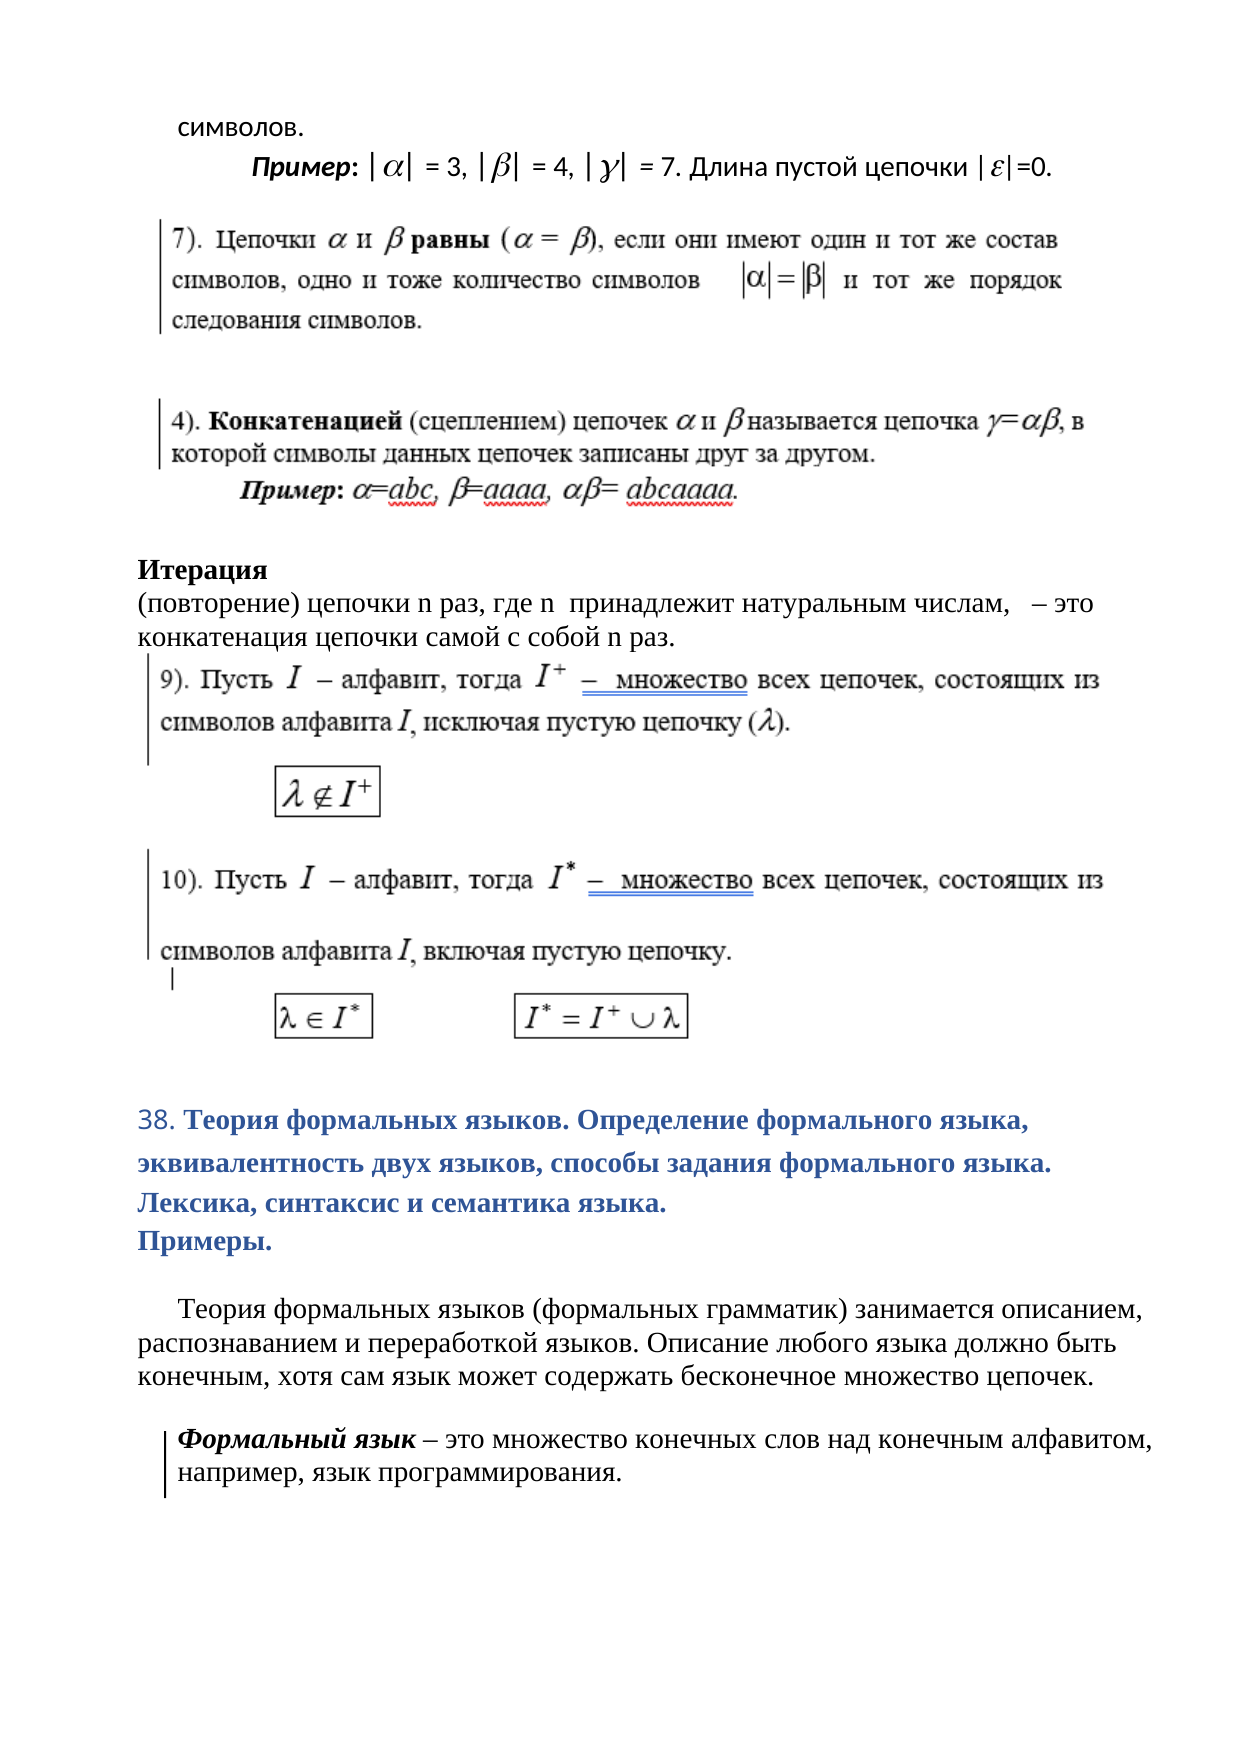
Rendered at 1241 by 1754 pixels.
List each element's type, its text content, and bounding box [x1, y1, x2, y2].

picture [137, 205, 1112, 363]
text Пример: || = 3, || = 4, || = 7. Длина пустой цепочки ||=0. [251, 143, 1176, 184]
text Теория формальных языков (формальных грамматик) занимается описанием, распознаванием и переработкой языков. Описание любого языка должно быть конечным, хотя сам язык может содержать бесконечное множество цепочек. [137, 1291, 1176, 1392]
text Формальный язык – это множество конечных слов над конечным алфавитом, например, язык программирования. [177, 1421, 1176, 1488]
subtitle 38. Теория формальных языков. Определение формального языка, эквивалентность двух языков, способы задания формального языка. Лексика, синтаксис и семантика языка. Примеры. [137, 1101, 1176, 1257]
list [135, 108, 1152, 143]
text Итерация [137, 552, 1176, 585]
picture [137, 652, 1119, 1048]
text (повторение) цепочки n раз, где n принадлежит натуральным числам, – это конкатенация цепочки самой с собой n раз. [137, 585, 1176, 652]
picture [137, 387, 1112, 527]
